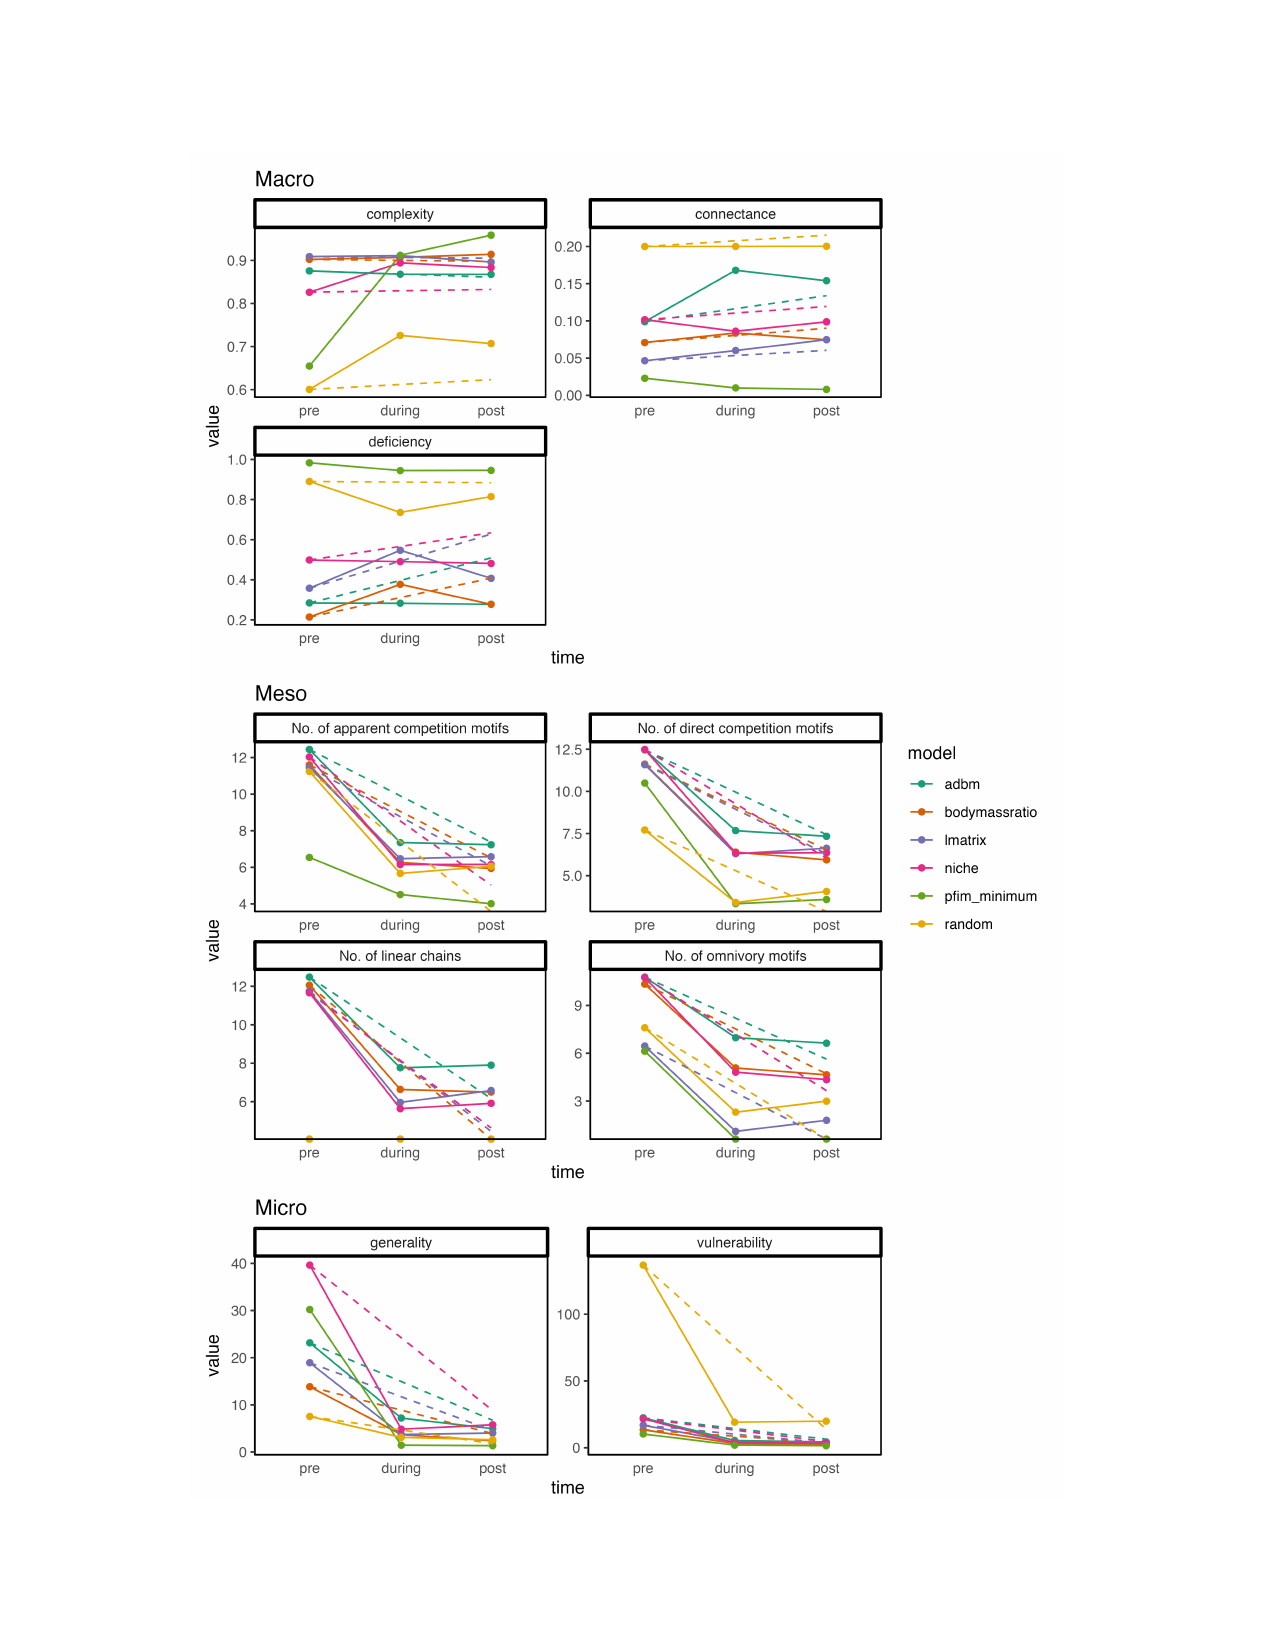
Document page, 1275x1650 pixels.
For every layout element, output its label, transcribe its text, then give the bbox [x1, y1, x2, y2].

picture [188, 153, 1064, 1501]
table_header Figure 2: Dashed line indicates the (mean) extinction simulation results (post value, start values are those estimated by the relevant model). For display purposes the counts for the different motifs are log transformed [139, 150, 1114, 1500]
